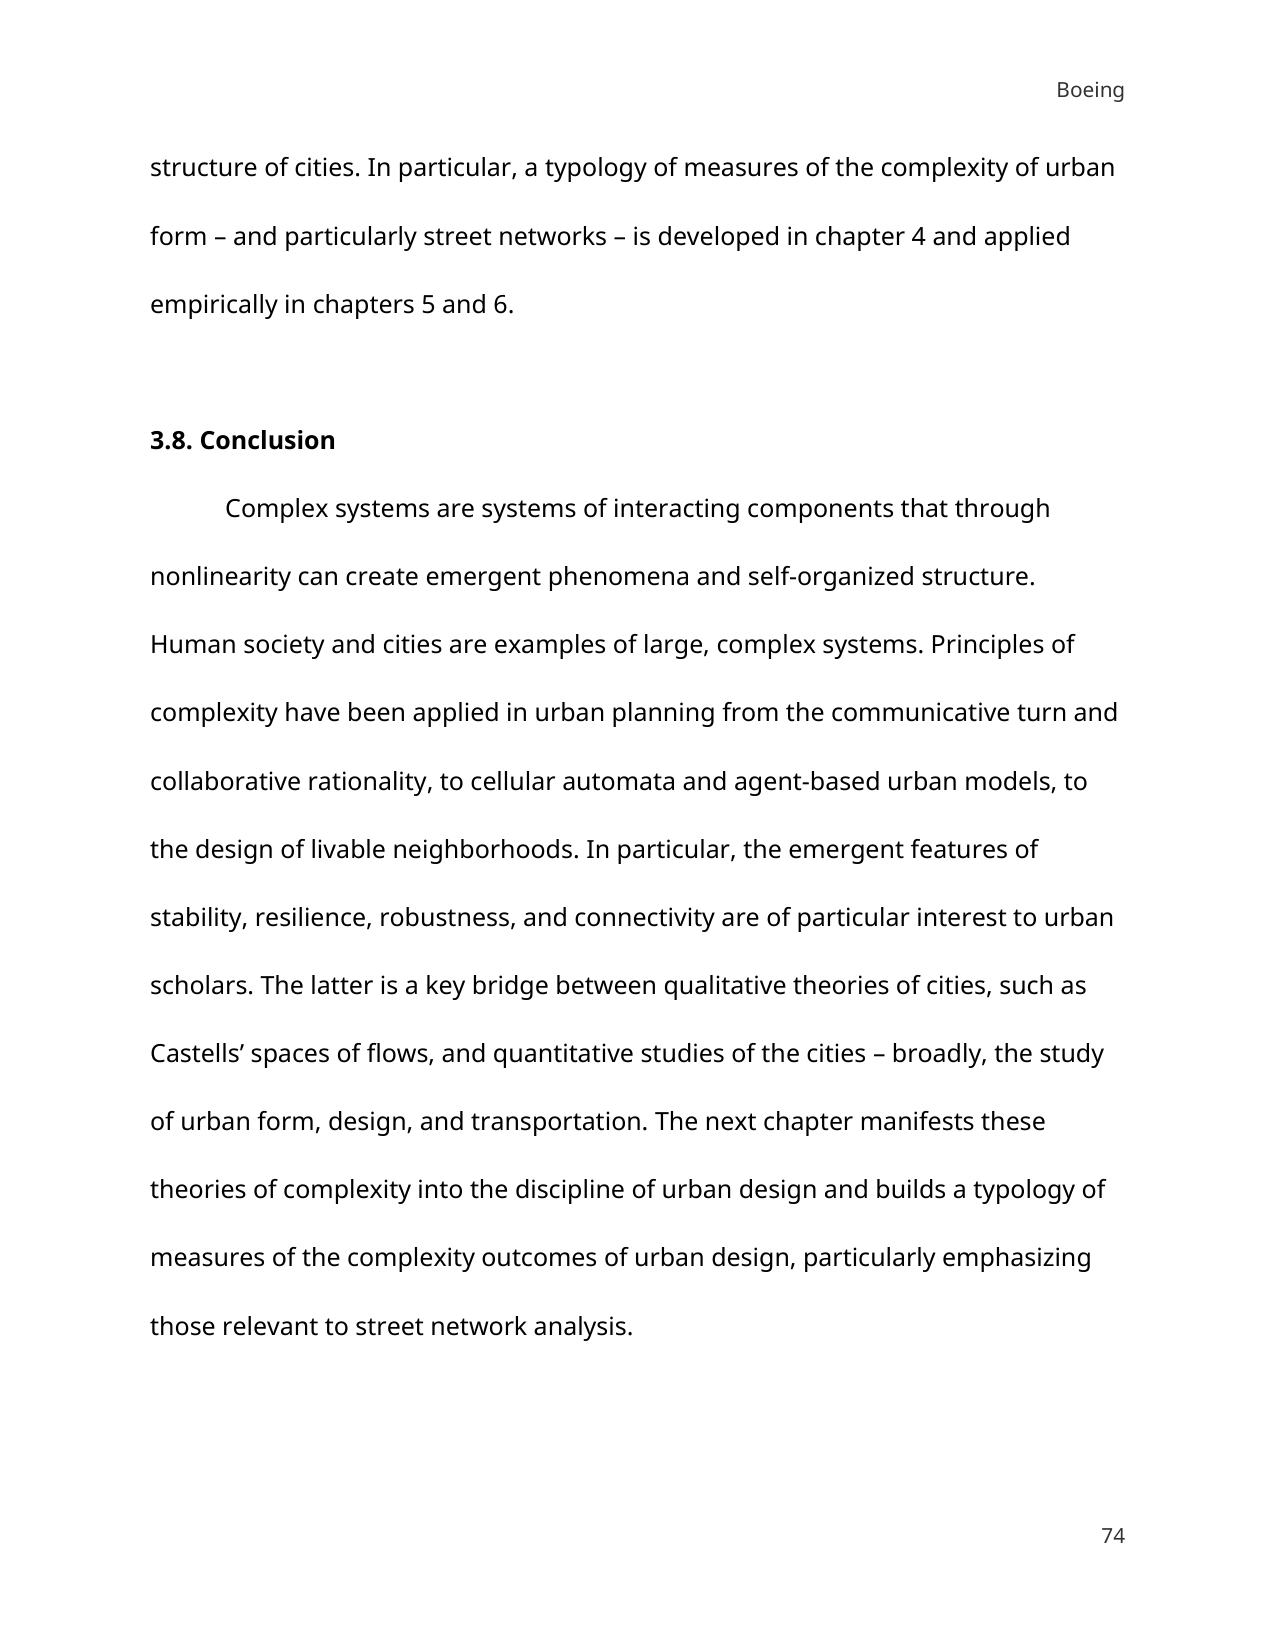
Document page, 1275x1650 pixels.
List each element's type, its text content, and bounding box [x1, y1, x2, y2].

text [150, 150, 1125, 320]
subtitle Conclusion [150, 422, 1125, 457]
text Complex systems are systems of interacting components that through nonlinearity can create emergent phenomena and self-organized structure. Human society and cities are examples of large, complex systems. Principles of complexity have been applied in urban planning from the communicative turn and collaborative rationality, to cellular automata and agent-based urban models, to the design of livable neighborhoods. In particular, the emergent features of stability, resilience, robustness, and connectivity are of particular interest to urban scholars. The latter is a key bridge between qualitative theories of cities, such as Castells’ spaces of flows, and quantitative studies of the cities – broadly, the study of urban form, design, and transportation. The next chapter manifests these theories of complexity into the discipline of urban design and builds a typology of measures of the complexity outcomes of urban design, particularly emphasizing those relevant to street network analysis. [150, 491, 1125, 1342]
